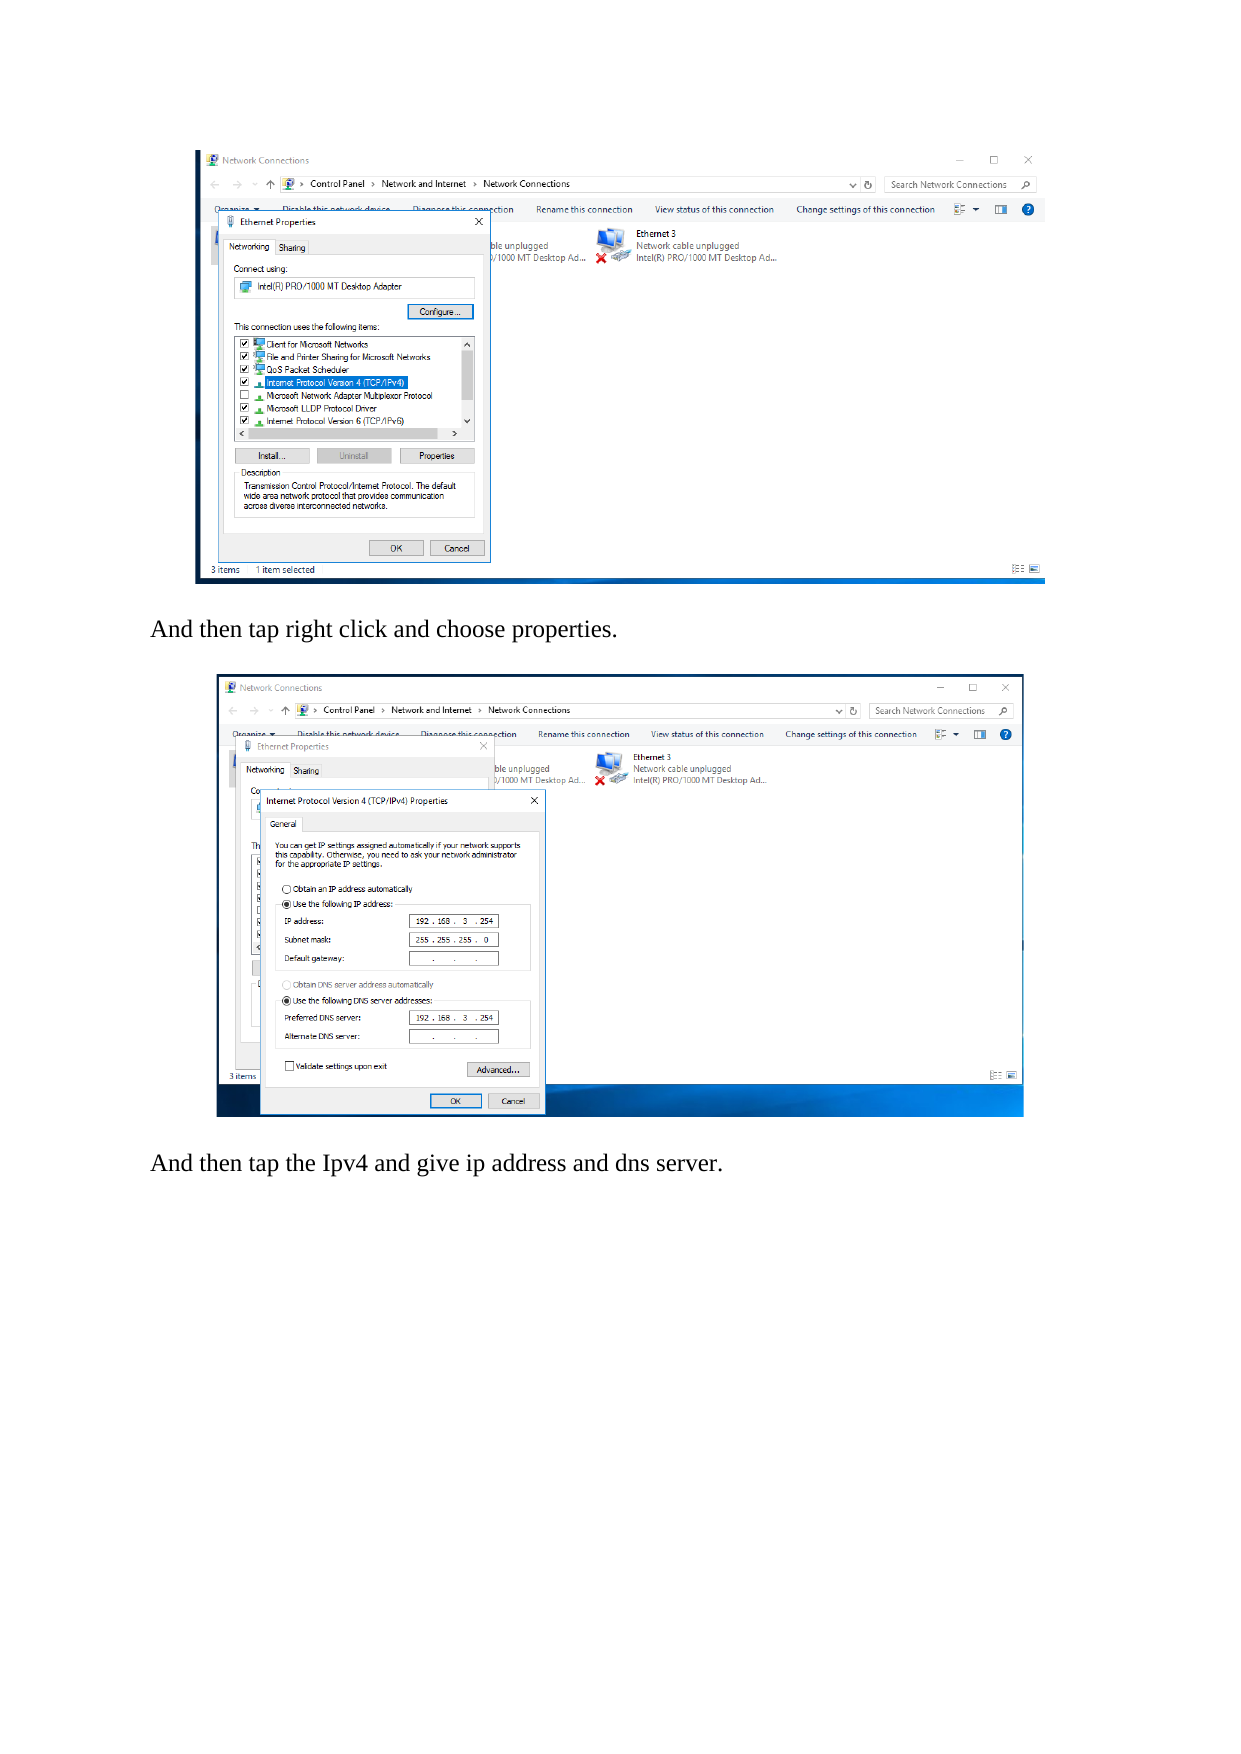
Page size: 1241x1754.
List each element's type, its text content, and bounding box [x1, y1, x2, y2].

text And then tap the Ipv4 and give ip address and dns server. [150, 1148, 1090, 1177]
picture [216, 674, 1024, 1117]
picture [195, 150, 1045, 584]
text And then tap right click and choose properties. [150, 614, 1090, 643]
